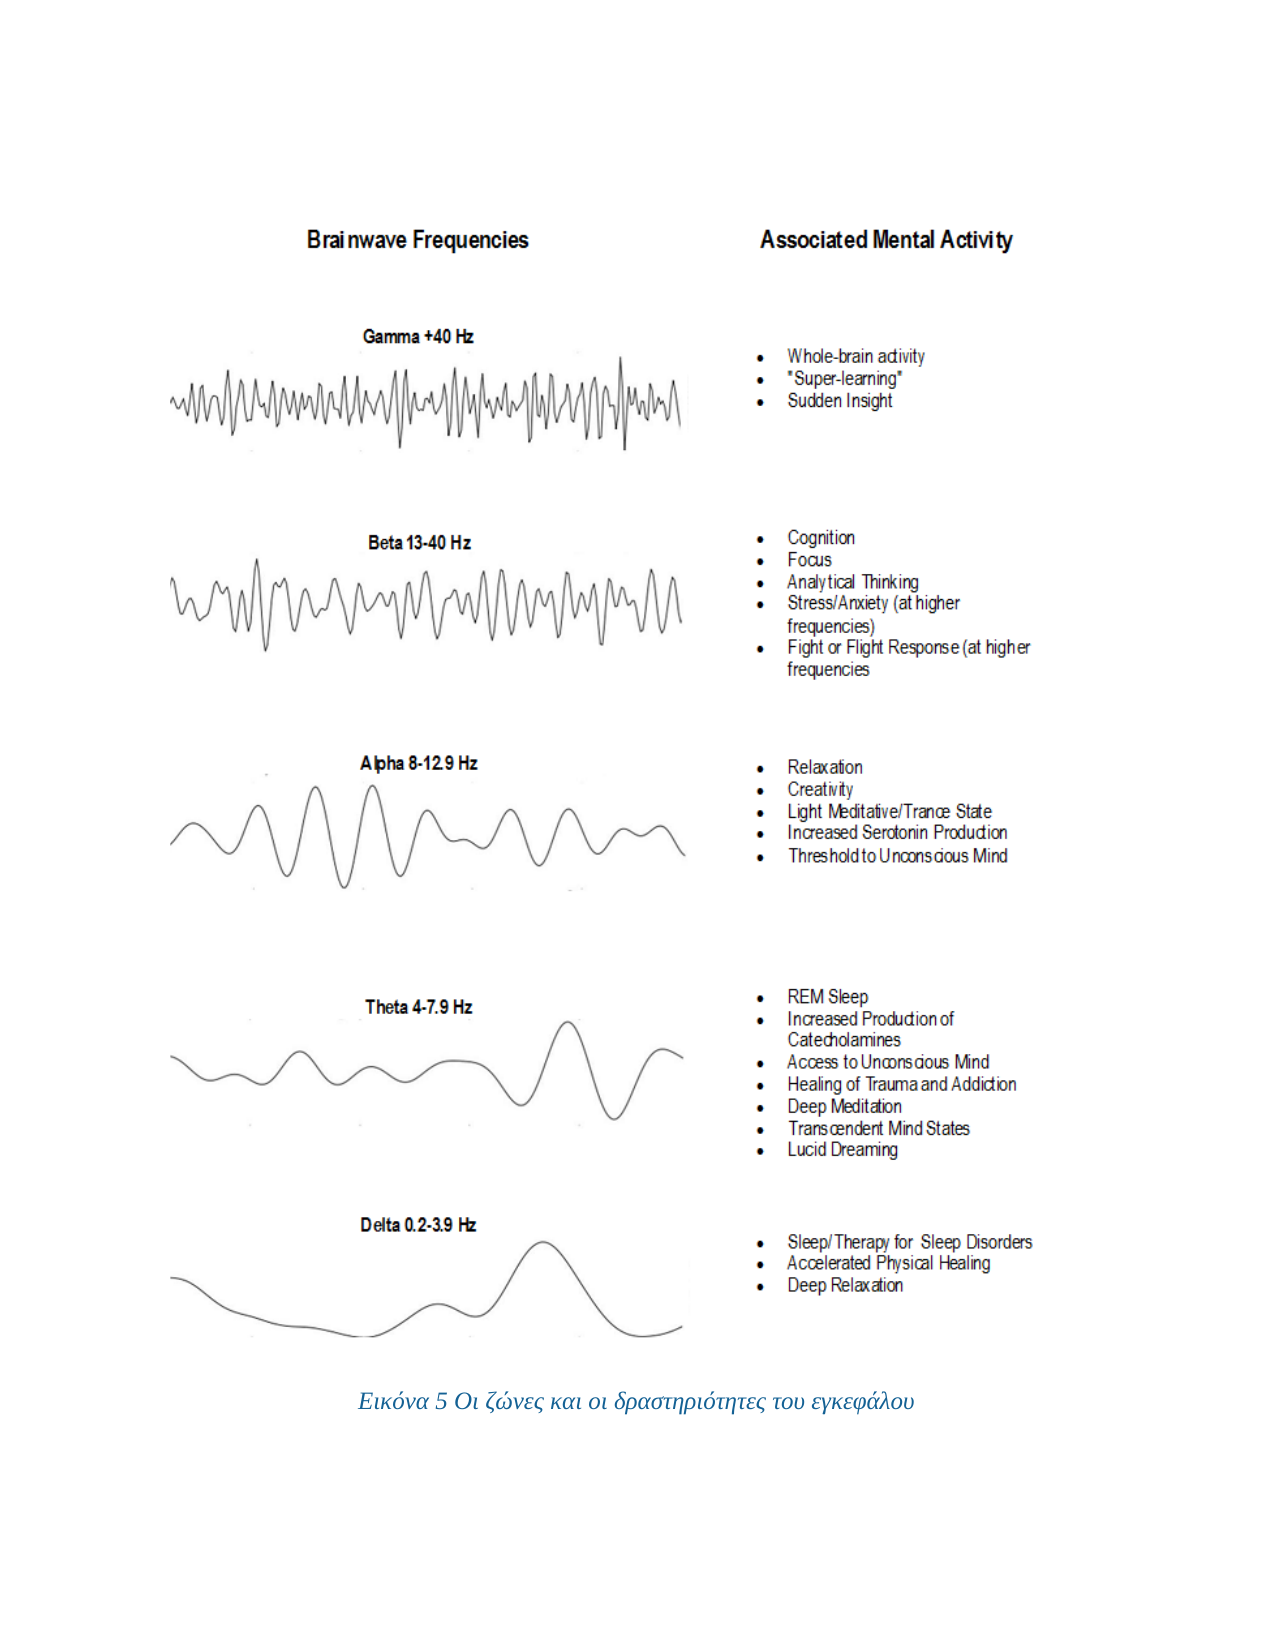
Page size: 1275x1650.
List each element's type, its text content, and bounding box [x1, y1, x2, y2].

text Εικόνα 5 Οι ζώνες και οι δραστηριότητες του εγκεφάλου [150, 1386, 1125, 1415]
picture [170, 150, 1111, 1387]
